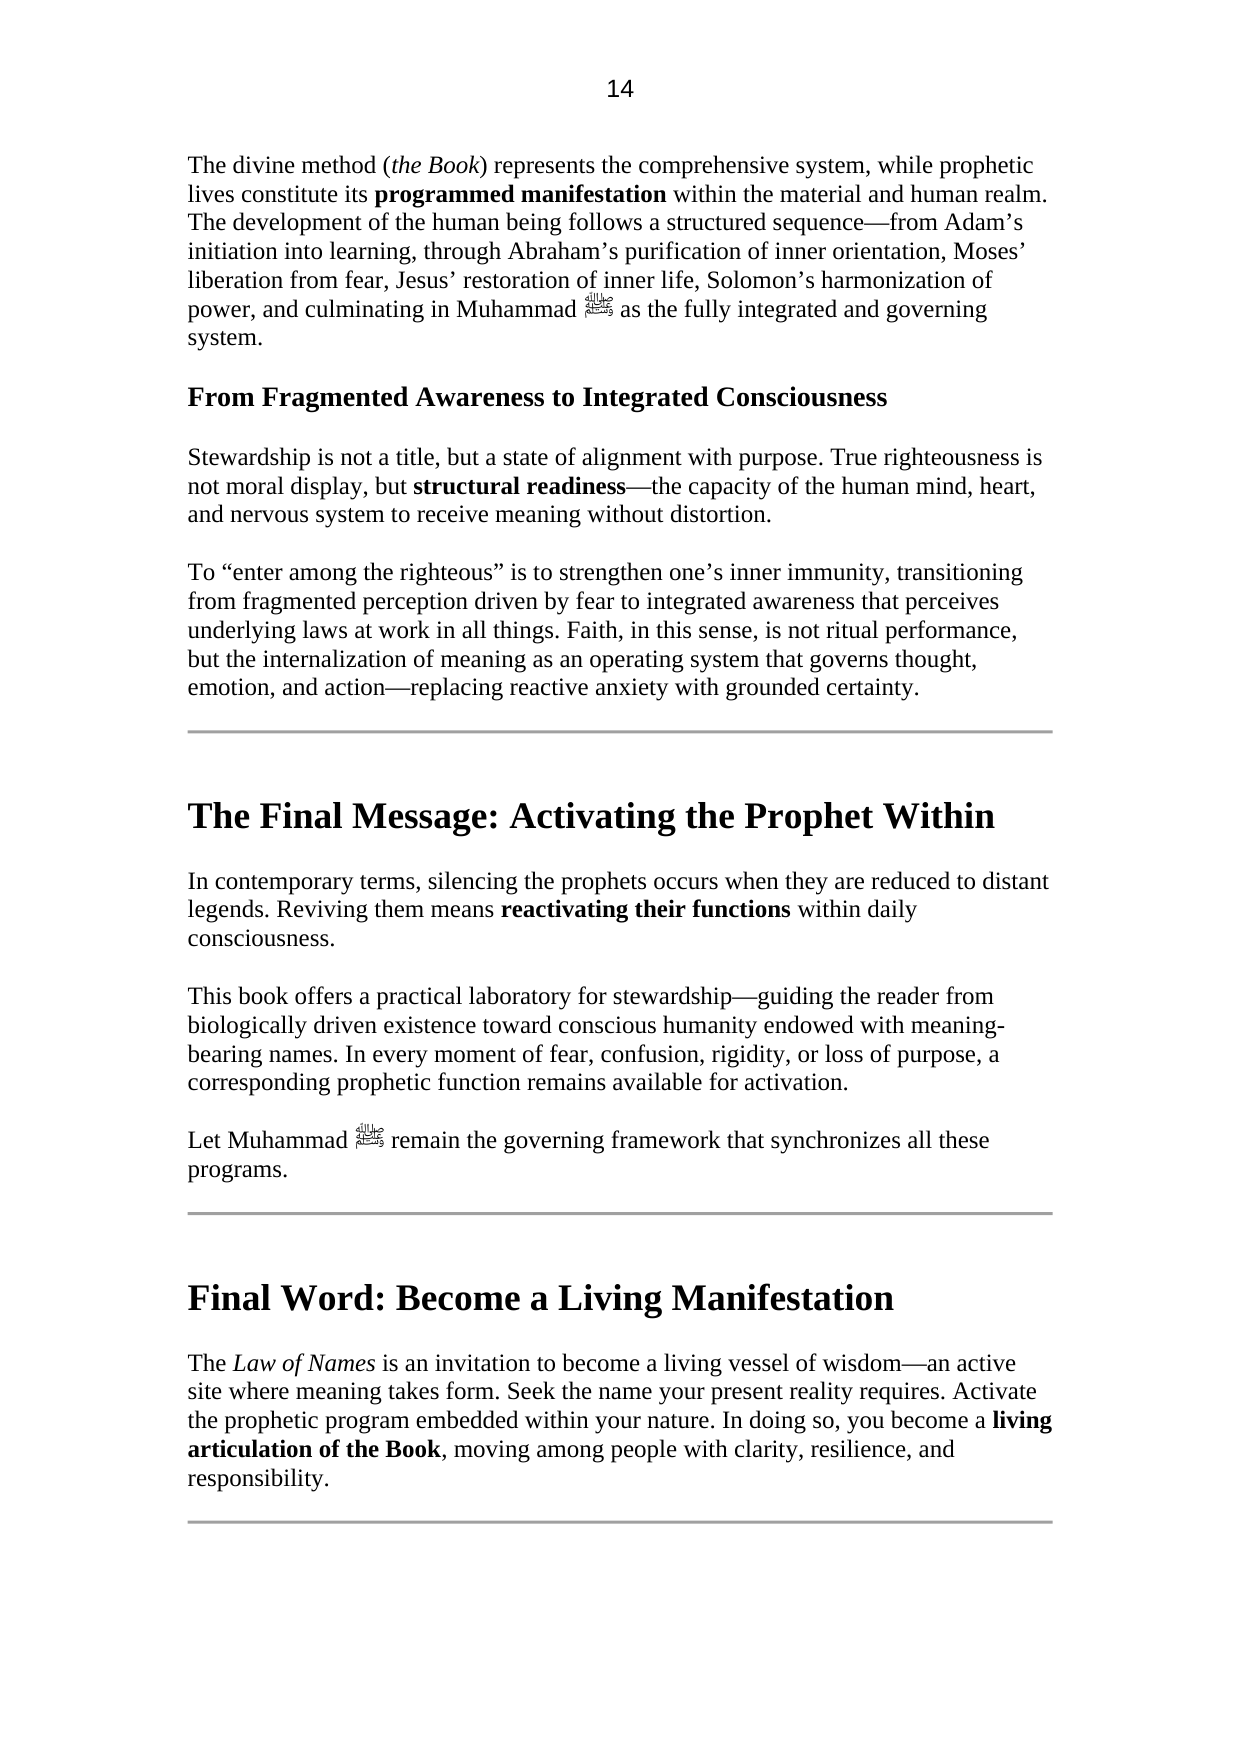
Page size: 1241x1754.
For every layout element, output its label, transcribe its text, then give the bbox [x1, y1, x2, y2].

text Final Word: Become a Living Manifestation [187, 1275, 1053, 1318]
text To “enter among the righteous” is to strengthen one’s inner immunity, transitioning from fragmented perception driven by fear to integrated awareness that perceives underlying laws at work in all things. Faith, in this sense, is not ritual performance, but the internalization of meaning as an operating system that governs thought, emotion, and action—replacing reactive anxiety with grounded certainty. [187, 557, 1053, 701]
text The Law of Names is an invitation to become a living vessel of wisdom—an active site where meaning takes form. Seek the name your present reality requires. Activate the prophetic program embedded within your nature. In doing so, you become a living articulation of the Book, moving among people with clarity, resilience, and responsibility. [187, 1348, 1053, 1491]
text In contemporary terms, silencing the prophets occurs when they are reduced to distant legends. Reviving them means reactivating their functions within daily consciousness. [187, 866, 1053, 952]
text The divine method (the Book) represents the comprehensive system, while prophetic lives constitute its programmed manifestation within the material and human realm. The development of the human being follows a structured sequence—from Adam’s initiation into learning, through Abraham’s purification of inner orientation, Moses’ liberation from fear, Jesus’ restoration of inner life, Solomon’s harmonization of power, and culminating in Muhammad ﷺ as the fully integrated and governing system. [187, 150, 1053, 351]
text This book offers a practical laboratory for stewardship—guiding the reader from biologically driven existence toward conscious humanity endowed with meaning-bearing names. In every moment of fear, confusion, rigidity, or loss of purpose, a corresponding prophetic function remains available for activation. [187, 981, 1053, 1096]
text Let Muhammad ﷺ remain the governing framework that synchronizes all these programs. [187, 1125, 1053, 1183]
text From Fragmented Awareness to Integrated Consciousness [187, 380, 1053, 413]
text Stewardship is not a title, but a state of alignment with purpose. True righteousness is not moral display, but structural readiness—the capacity of the human mind, heart, and nervous system to receive meaning without distortion. [187, 442, 1053, 528]
text The Final Message: Activating the Prophet Within [187, 793, 1053, 837]
